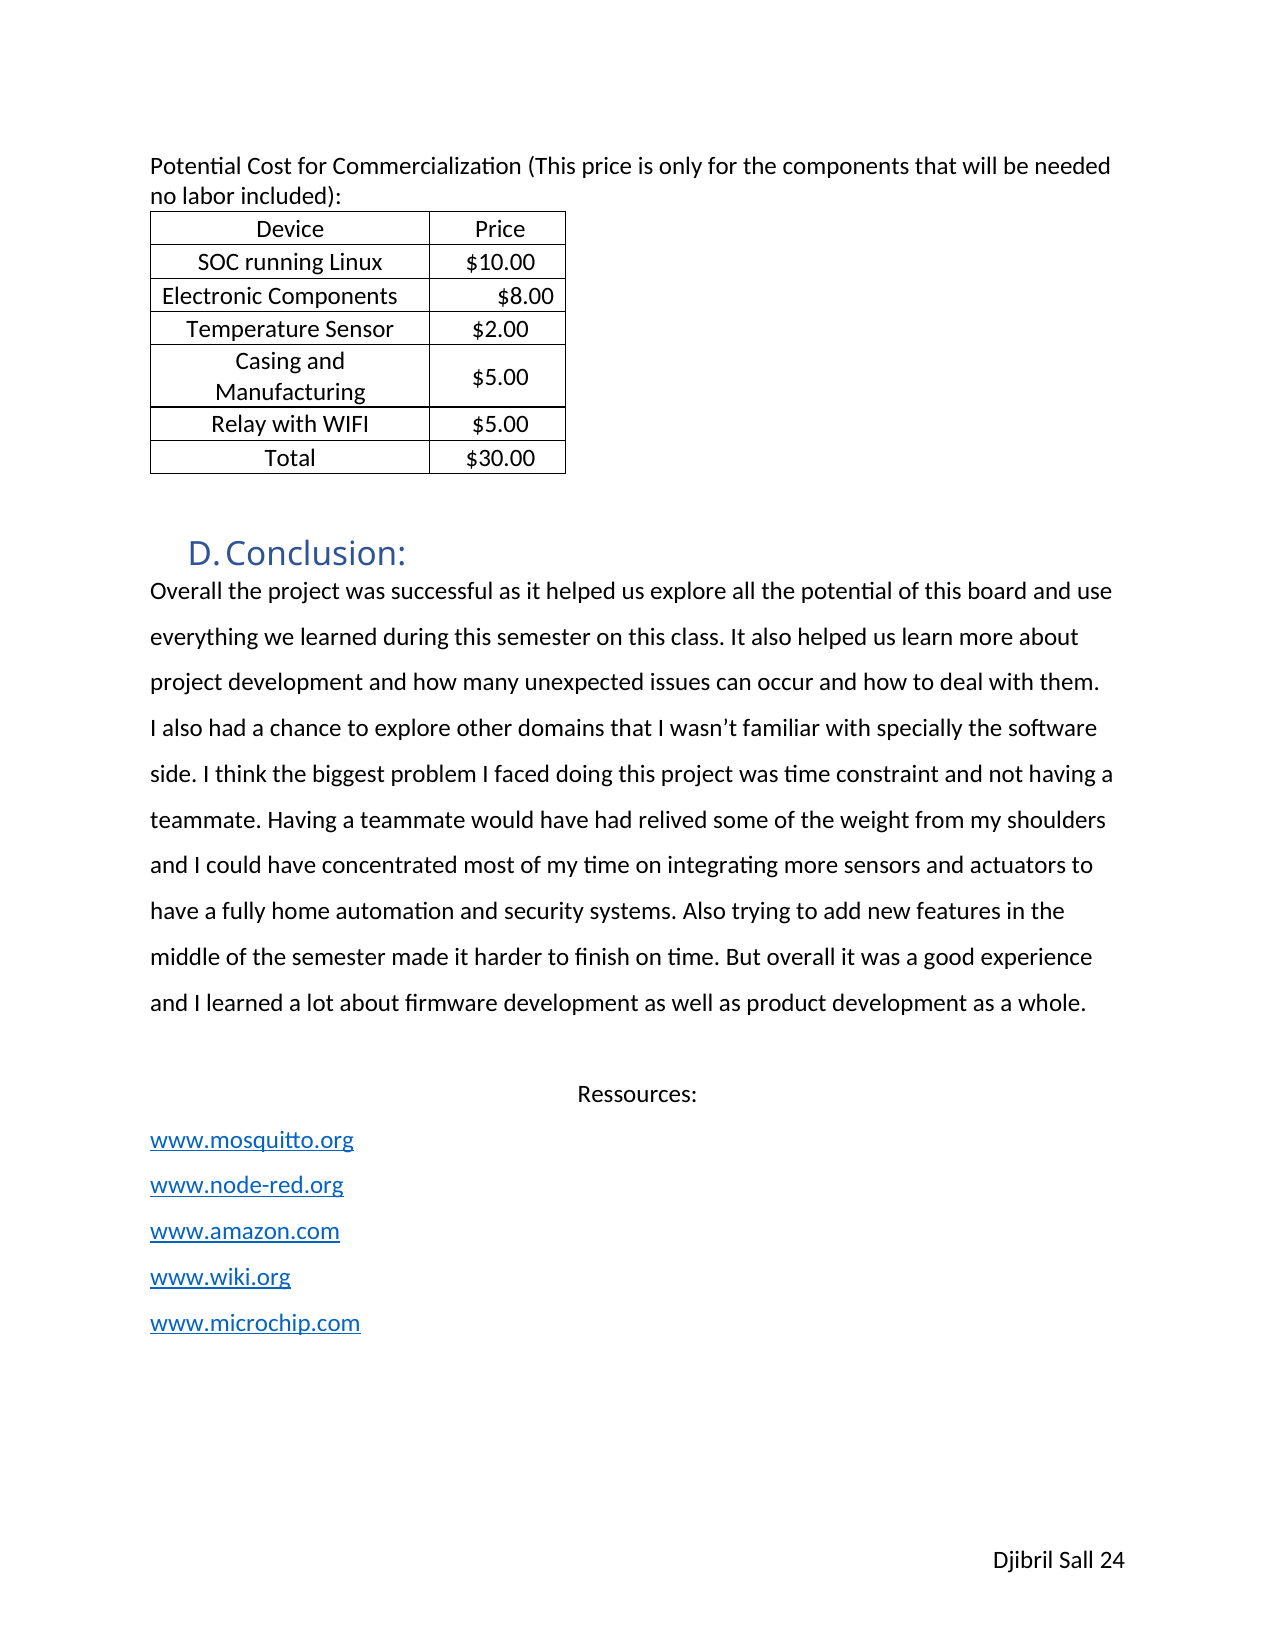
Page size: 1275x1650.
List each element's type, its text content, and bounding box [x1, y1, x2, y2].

text www.node-red.org [150, 1169, 1125, 1200]
subtitle Conclusion: [187, 530, 1125, 575]
text www.amazon.com [150, 1215, 1125, 1246]
table_cell Casing and Manufacturing [151, 345, 429, 406]
table_cell Electronic Components [151, 279, 429, 311]
table_cell Temperature Sensor [151, 312, 429, 344]
text Overall the project was successful as it helped us explore all the potential of this board and use everything we learned during this semester on this class. It also helped us learn more about project development and how many unexpected issues can occur and how to deal with them. [150, 575, 1125, 697]
table_header Price [430, 212, 565, 244]
table_cell $30.00 [430, 441, 565, 473]
table_cell Total [151, 441, 429, 473]
text Potential Cost for Commercialization (This price is only for the components that will be needed no labor included): [150, 150, 1125, 211]
text www.mosquitto.org [150, 1124, 1125, 1154]
table_cell Relay with WIFI [151, 408, 429, 440]
table_cell SOC running Linux [151, 245, 429, 278]
text I also had a chance to explore other domains that I wasn’t familiar with specially the software side. I think the biggest problem I faced doing this project was time constraint and not having a teammate. Having a teammate would have had relived some of the weight from my shoulders and I could have concentrated most of my time on integrating more sensors and actuators to have a fully home automation and security systems. Also trying to add new features in the middle of the semester made it harder to finish on time. But overall it was a good experience and I learned a lot about firmware development as well as product development as a whole. [150, 712, 1125, 1017]
table_cell $2.00 [430, 312, 565, 344]
text Ressources: [150, 1078, 1125, 1109]
table_cell $5.00 [430, 408, 565, 440]
table_cell $10.00 [430, 245, 565, 278]
text www.wiki.org [150, 1261, 1125, 1292]
table_cell $8.00 [430, 279, 565, 311]
table_header Device [151, 212, 429, 244]
table_cell $5.00 [430, 345, 565, 406]
text www.microchip.com [150, 1307, 1125, 1337]
